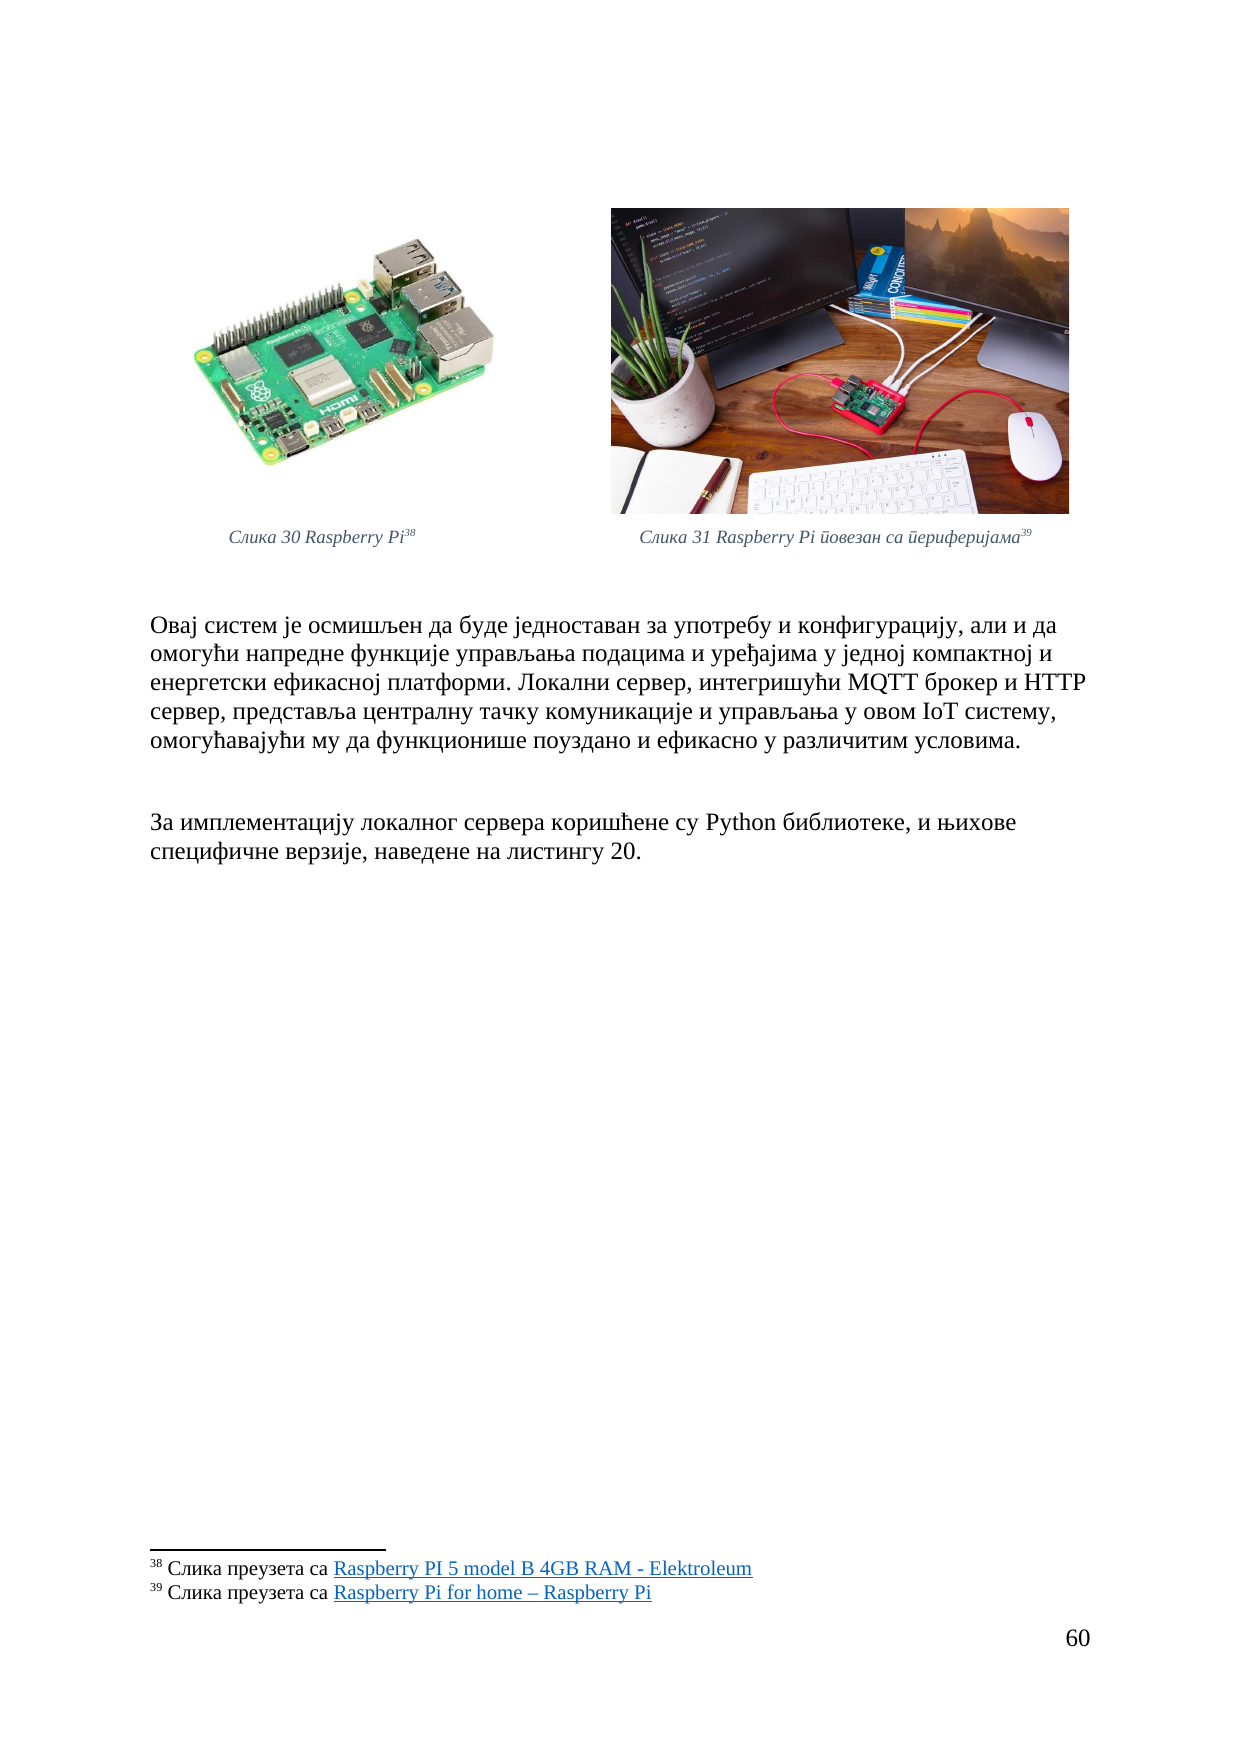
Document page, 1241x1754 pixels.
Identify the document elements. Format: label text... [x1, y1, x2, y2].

text За имплементацију локалног сервера коришћене су Python библиотеке, и њихове специфичне верзије, наведене на листингу 20. [150, 807, 1090, 865]
text Слика 30 Raspberry Pi Слика 31 Raspberry Pi повезан са периферијама [150, 526, 1090, 548]
text Овај систем је осмишљен да буде једноставан за употребу и конфигурацију, али и да омогући напредне функције управљања подацима и уређајима у једној компактној и енергетски ефикасној платформи. Локални сервер, интегришући MQTT брокер и HTTP сервер, представља централну тачку комуникације и управљања у овом IoT систему, омогућавајући му да функционише поуздано и ефикасно у различитим условима. [150, 610, 1090, 753]
picture [611, 208, 1070, 514]
picture [150, 191, 556, 514]
